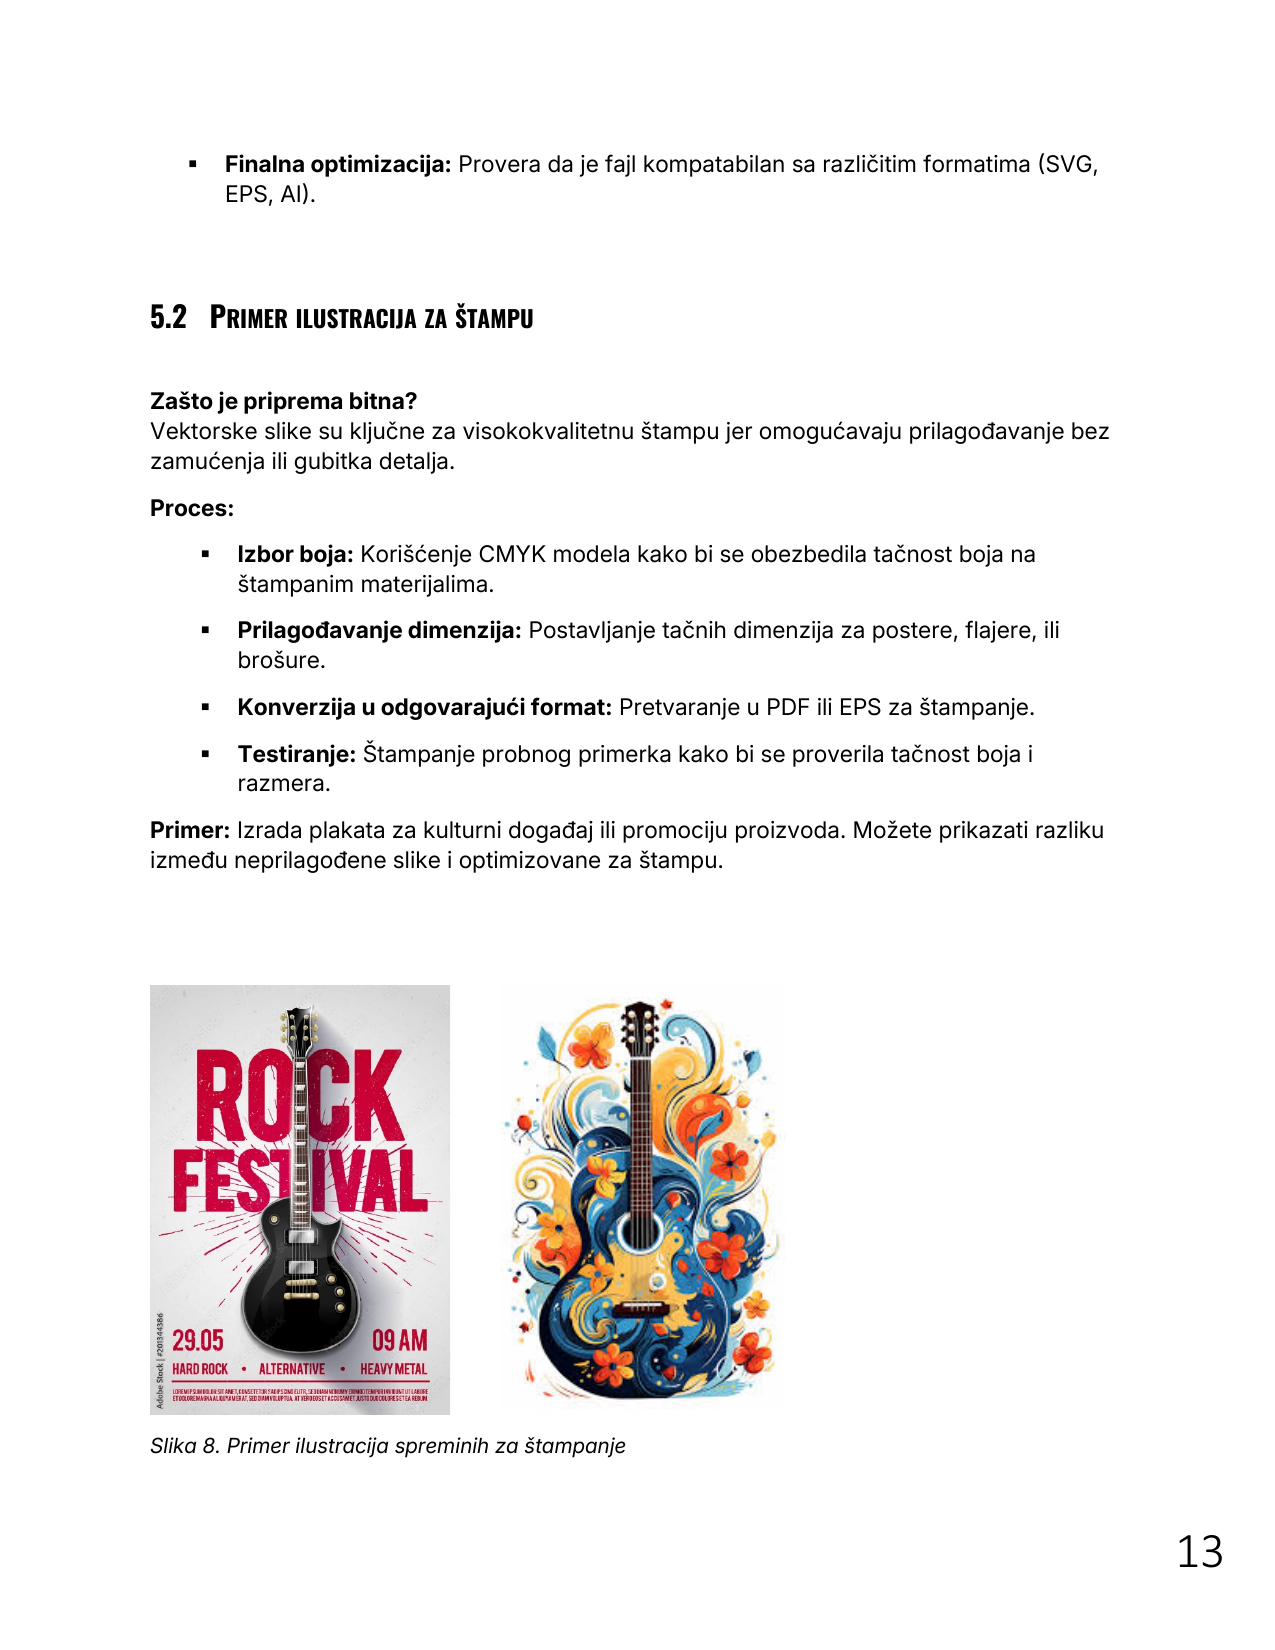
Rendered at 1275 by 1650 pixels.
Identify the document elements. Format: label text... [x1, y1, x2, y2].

text Zašto je priprema bitna? Vektorske slike su ključne za visokokvalitetnu štampu jer omogućavaju prilagođavanje bez zamućenja ili gubitka detalja. [150, 387, 1125, 475]
subtitle 5.2 Primer ilustracija za štampu [150, 294, 1125, 337]
text Proces: [150, 494, 1125, 521]
list Izbor boja: Korišćenje CMYK modela kako bi se obezbedila tačnost boja na štampanim materijalima. [200, 540, 1125, 598]
list Konverzija u odgovarajući format: Pretvaranje u PDF ili EPS za štampanje. [200, 693, 1125, 721]
text Slika 8. Primer ilustracija spreminih za štampanje [150, 1433, 1125, 1458]
list Prilagođavanje dimenzija: Postavljanje tačnih dimenzija za postere, flajere, ili brošure. [200, 617, 1125, 674]
picture [150, 985, 451, 1415]
list Testiranje: Štampanje probnog primerka kako bi se proverila tačnost boja i razmera. [200, 740, 1125, 797]
text Primer: Izrada plakata za kulturni događaj ili promociju proizvoda. Možete prikazati razliku između neprilagođene slike i optimizovane za štampu. [150, 816, 1125, 874]
list Finalna optimizacija: Provera da je fajl kompatabilan sa različitim formatima (SVG, EPS, AI). [187, 150, 1125, 208]
picture [500, 985, 786, 1414]
